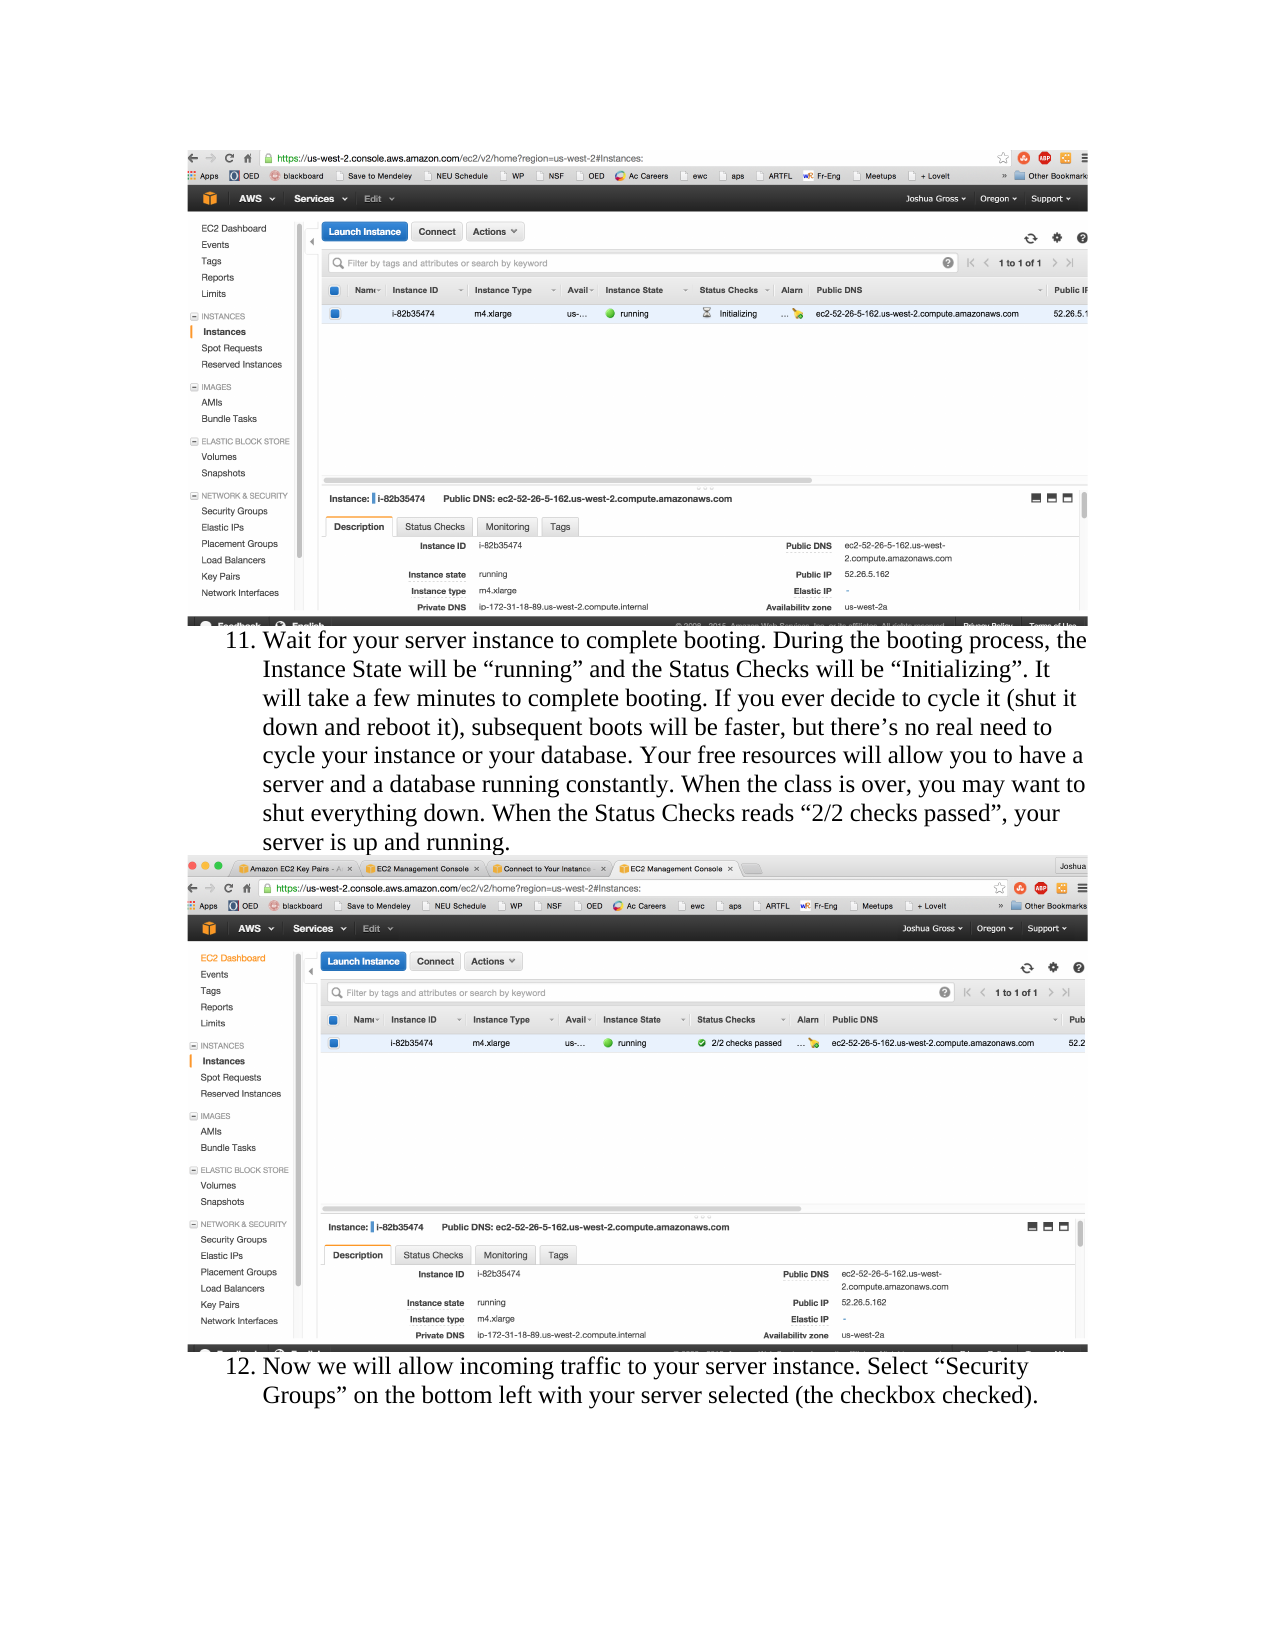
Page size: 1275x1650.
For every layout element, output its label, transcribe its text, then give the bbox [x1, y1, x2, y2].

picture [187, 855, 1088, 1352]
list Now we will allow incoming traffic to your server instance. Select “Security Groups” on the bottom left with your server selected (the checkbox checked). [225, 1352, 1087, 1409]
picture [187, 150, 1088, 626]
list Wait for your server instance to complete booting. During the booting process, the Instance State will be “running” and the Status Checks will be “Initializing”. It will take a few minutes to complete booting. If you ever decide to cycle it (shut it down and reboot it), subsequent boots will be faster, but there’s no real need to cycle your instance or your database. Your free resources will allow you to have a server and a database running constantly. When the class is over, you may want to shut everything down. When the Status Checks reads “2/2 checks passed”, your server is up and running. [225, 626, 1087, 855]
